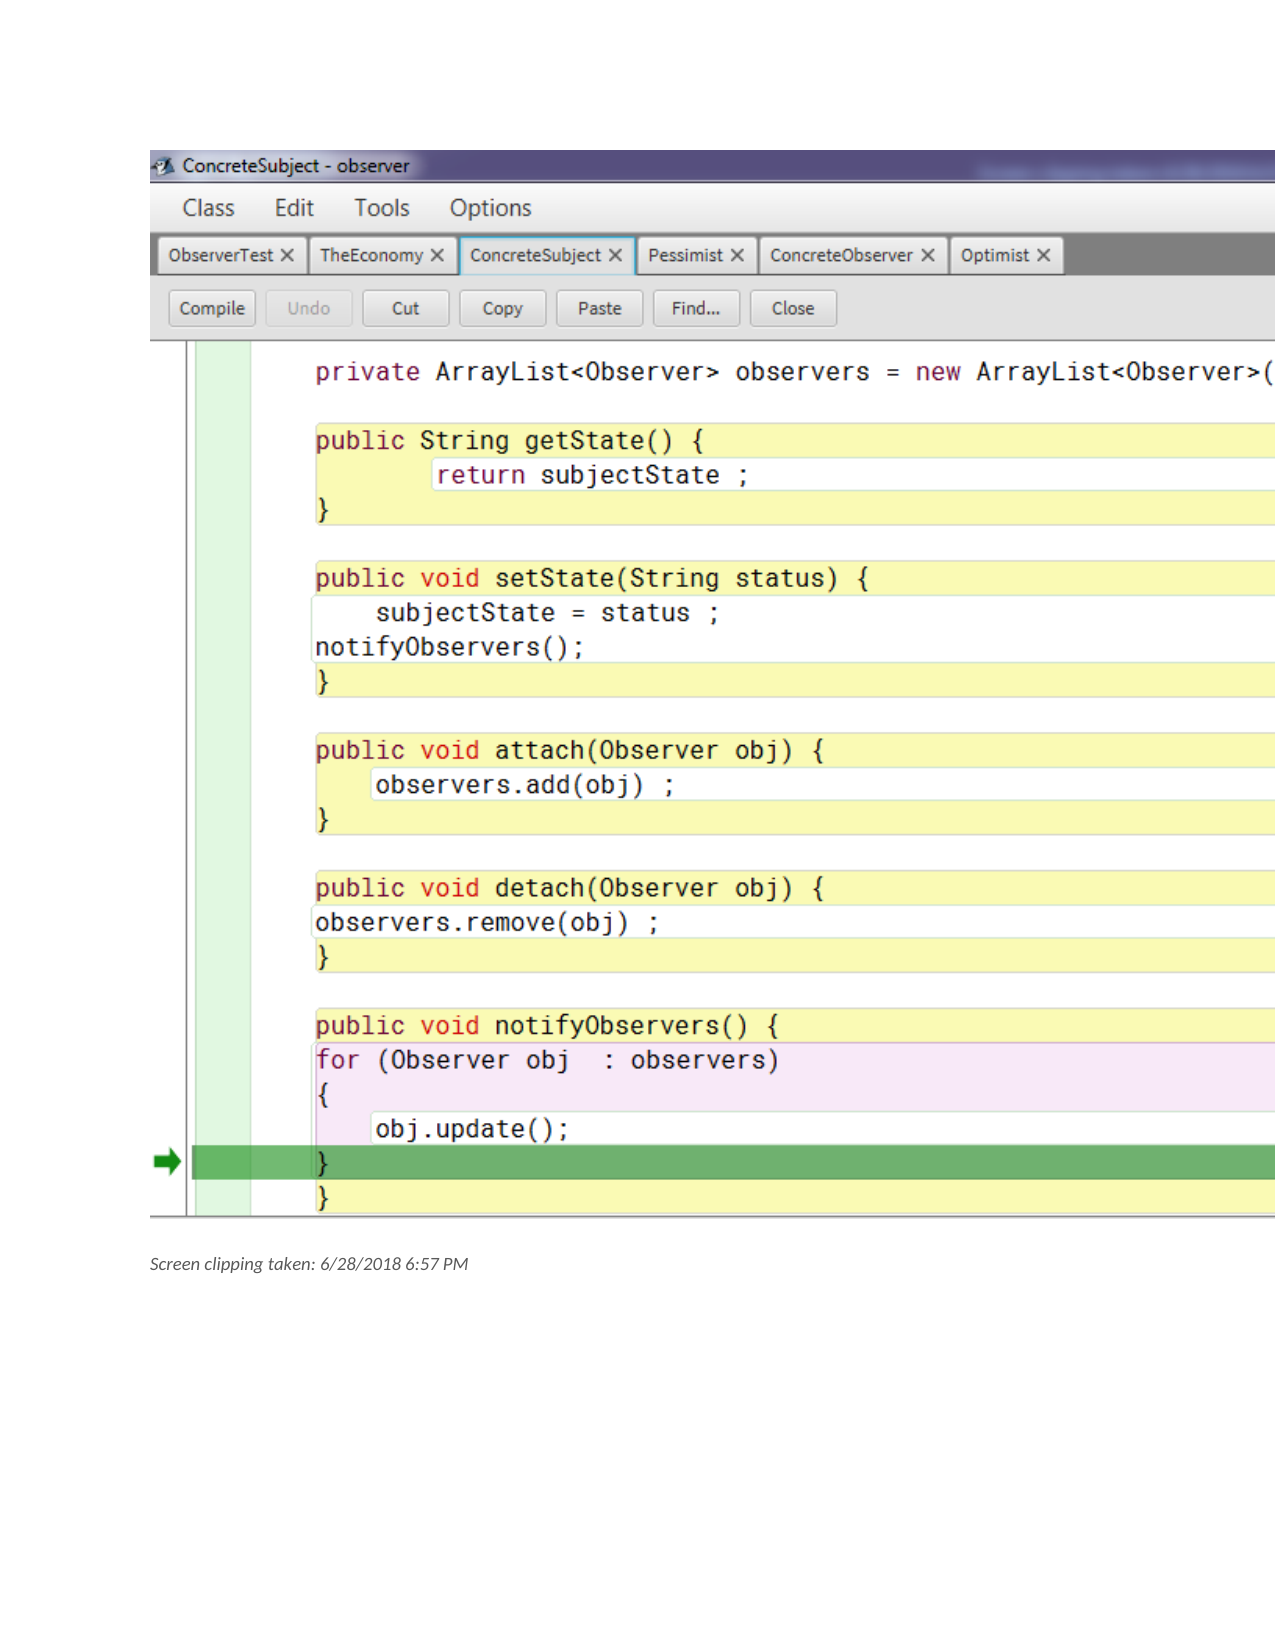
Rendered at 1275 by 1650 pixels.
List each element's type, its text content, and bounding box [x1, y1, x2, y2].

text Screen clipping taken: 6/28/2018 6:57 PM [150, 1252, 1125, 1275]
picture [150, 150, 1275, 1219]
